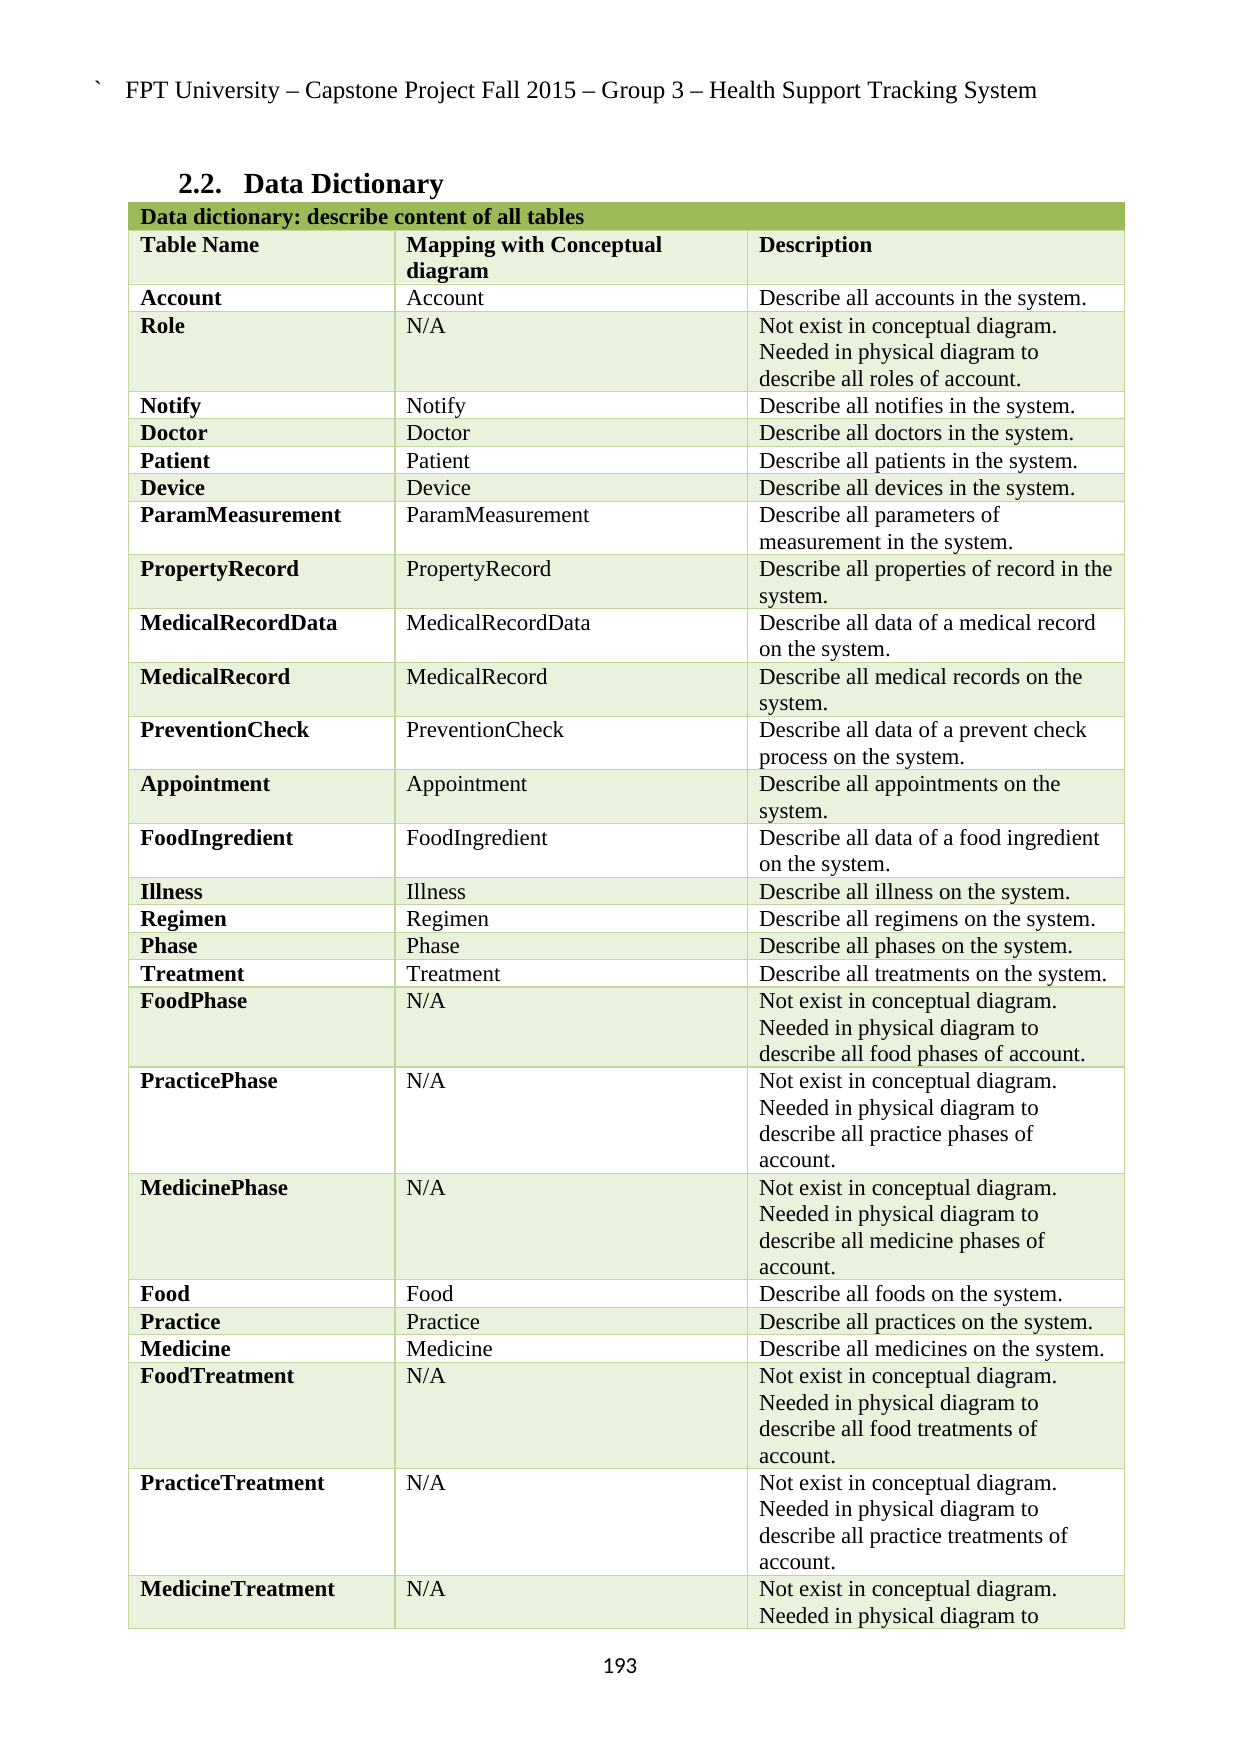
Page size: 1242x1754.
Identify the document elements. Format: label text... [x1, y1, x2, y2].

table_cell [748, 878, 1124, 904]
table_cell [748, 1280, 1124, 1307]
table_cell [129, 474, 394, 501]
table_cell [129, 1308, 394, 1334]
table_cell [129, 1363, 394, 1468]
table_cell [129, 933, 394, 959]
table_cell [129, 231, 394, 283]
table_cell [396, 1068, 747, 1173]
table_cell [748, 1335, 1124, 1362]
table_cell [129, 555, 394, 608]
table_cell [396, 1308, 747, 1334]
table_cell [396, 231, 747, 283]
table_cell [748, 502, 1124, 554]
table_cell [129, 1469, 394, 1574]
subtitle Data Dictionary [169, 166, 1146, 200]
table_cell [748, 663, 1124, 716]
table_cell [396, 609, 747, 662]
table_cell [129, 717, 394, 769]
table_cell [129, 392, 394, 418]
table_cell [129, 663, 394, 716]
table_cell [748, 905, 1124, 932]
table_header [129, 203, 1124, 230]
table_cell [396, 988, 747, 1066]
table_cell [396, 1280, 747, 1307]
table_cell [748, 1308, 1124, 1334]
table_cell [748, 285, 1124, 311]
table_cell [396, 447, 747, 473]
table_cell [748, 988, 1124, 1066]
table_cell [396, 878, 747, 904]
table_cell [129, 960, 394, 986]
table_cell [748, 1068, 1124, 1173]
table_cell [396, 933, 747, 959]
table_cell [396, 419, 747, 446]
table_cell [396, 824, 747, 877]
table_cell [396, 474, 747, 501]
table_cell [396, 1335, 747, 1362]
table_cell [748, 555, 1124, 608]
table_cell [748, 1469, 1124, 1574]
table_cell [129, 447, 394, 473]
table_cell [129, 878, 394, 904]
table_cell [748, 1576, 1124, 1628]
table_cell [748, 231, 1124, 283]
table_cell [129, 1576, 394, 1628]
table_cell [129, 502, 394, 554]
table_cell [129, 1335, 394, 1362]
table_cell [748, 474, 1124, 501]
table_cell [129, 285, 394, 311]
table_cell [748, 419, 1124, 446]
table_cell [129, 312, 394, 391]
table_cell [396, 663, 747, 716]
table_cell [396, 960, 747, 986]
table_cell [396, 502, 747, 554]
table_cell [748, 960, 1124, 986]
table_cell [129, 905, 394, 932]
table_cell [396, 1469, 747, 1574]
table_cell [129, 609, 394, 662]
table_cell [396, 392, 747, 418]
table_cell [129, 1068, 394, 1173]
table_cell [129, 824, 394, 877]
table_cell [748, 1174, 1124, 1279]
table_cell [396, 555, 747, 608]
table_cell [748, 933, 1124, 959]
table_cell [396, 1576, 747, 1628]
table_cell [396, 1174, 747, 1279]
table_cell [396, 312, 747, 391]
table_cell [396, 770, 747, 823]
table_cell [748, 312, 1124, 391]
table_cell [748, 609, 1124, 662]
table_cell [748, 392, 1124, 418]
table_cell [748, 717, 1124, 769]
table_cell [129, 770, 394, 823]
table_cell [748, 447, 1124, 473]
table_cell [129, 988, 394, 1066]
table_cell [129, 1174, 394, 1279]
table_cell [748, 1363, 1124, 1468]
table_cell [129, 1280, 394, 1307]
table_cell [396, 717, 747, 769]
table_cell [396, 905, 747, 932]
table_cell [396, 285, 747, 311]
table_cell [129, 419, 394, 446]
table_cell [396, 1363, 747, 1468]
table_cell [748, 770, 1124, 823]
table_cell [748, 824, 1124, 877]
